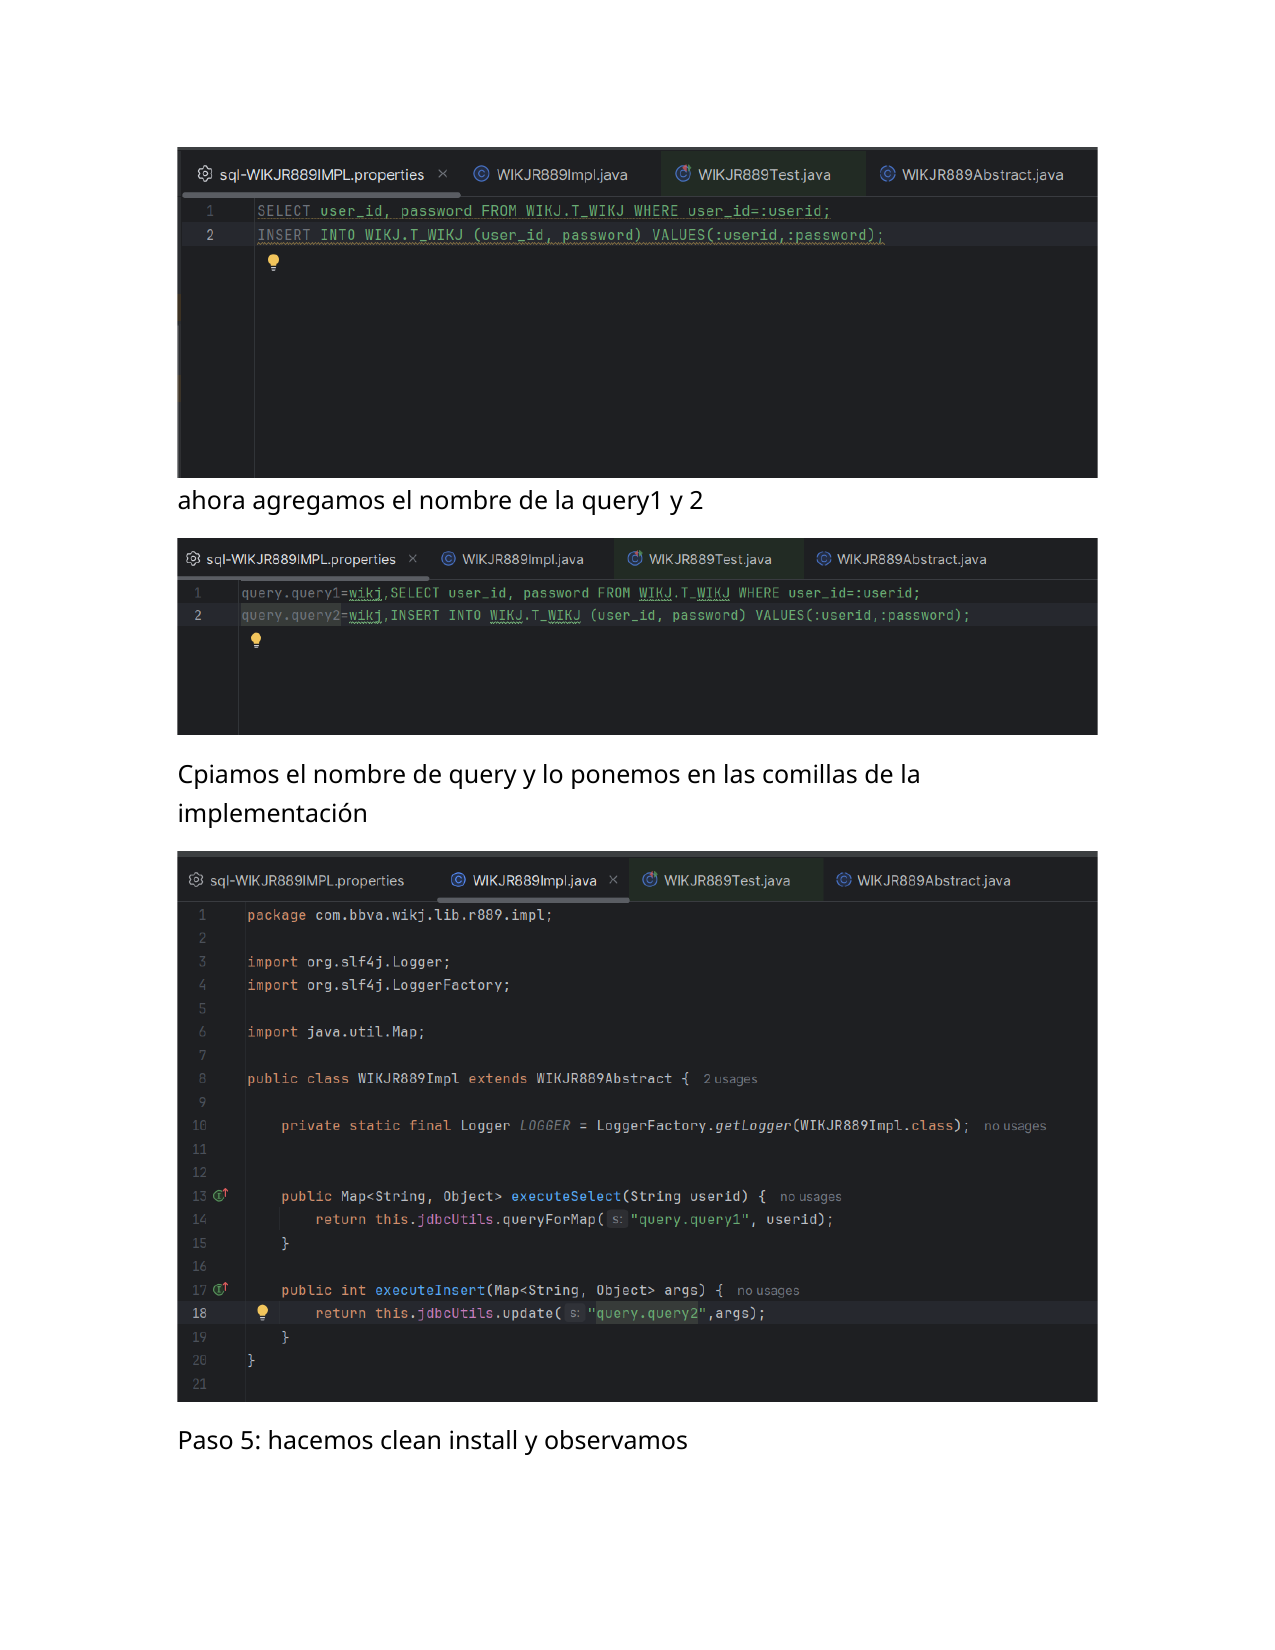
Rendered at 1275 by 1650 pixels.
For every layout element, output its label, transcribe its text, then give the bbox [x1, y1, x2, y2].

text Cpiamos el nombre de query y lo ponemos en las comillas de la implementación [177, 757, 1098, 830]
picture [177, 538, 1098, 735]
text ahora agregamos el nombre de la query1 y 2 [177, 478, 1098, 517]
picture [177, 147, 1098, 478]
text Paso 5: hacemos clean install y observamos [177, 1423, 1098, 1457]
picture [177, 851, 1098, 1402]
